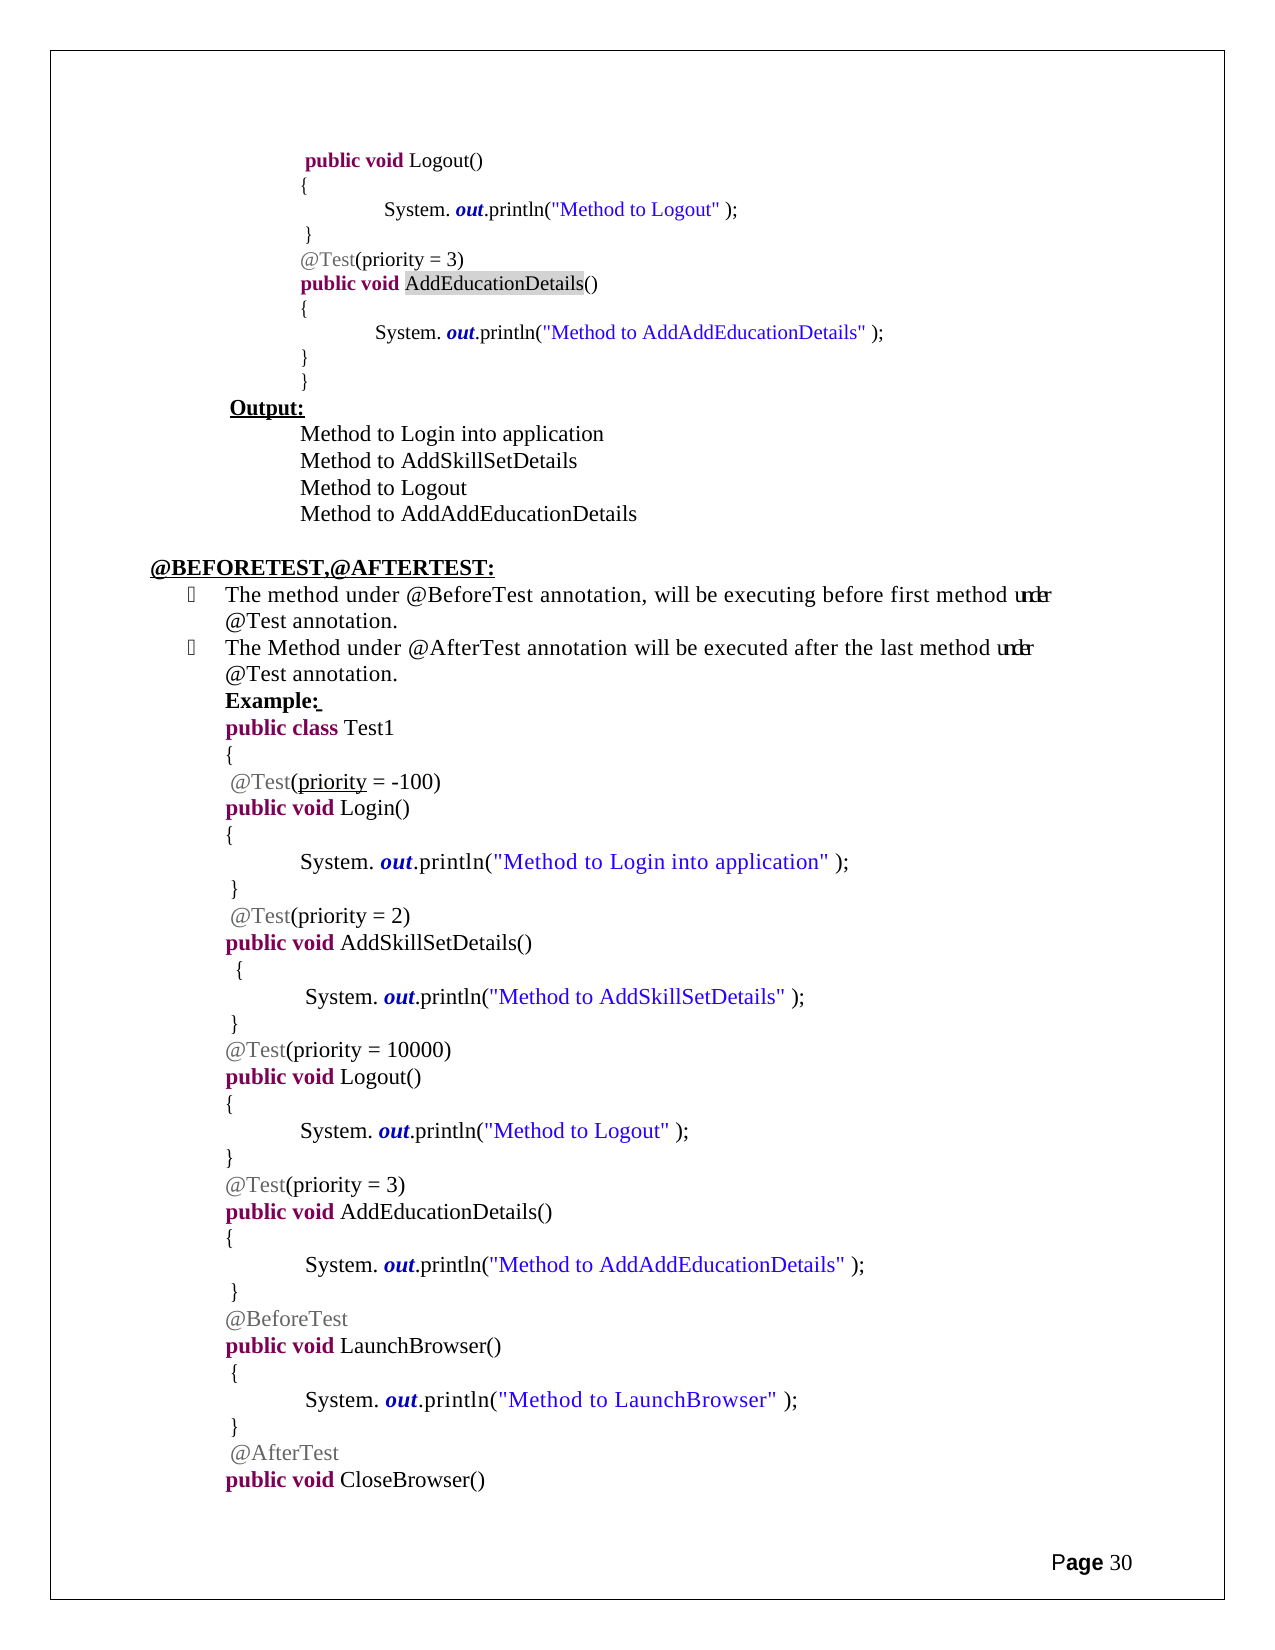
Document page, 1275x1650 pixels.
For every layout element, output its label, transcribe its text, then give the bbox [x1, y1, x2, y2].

text @Test(priority = 3) [225, 1171, 1223, 1197]
text System. out.println("Method to LaunchBrowser" ); [305, 1386, 1223, 1412]
text Output: [129, 394, 304, 420]
text public void Login() [225, 794, 1223, 821]
text Method to AddAddEducationDetails [300, 500, 1223, 527]
text @AfterTest [230, 1439, 1223, 1466]
text } [129, 345, 308, 369]
text } [304, 222, 1223, 246]
text { [235, 956, 1223, 982]
text public void Logout() [305, 148, 1223, 172]
text System. out.println("Method to AddSkillSetDetails" ); [305, 983, 1223, 1009]
text { [225, 821, 1223, 848]
text { [300, 173, 1223, 197]
text } [129, 369, 308, 393]
text } [230, 875, 1223, 902]
text @Test(priority = 3) [300, 246, 1223, 271]
text public void AddEducationDetails() [225, 1198, 1223, 1224]
text public void LaunchBrowser() [225, 1332, 1223, 1358]
text Method to Login into application Method to AddSkillSetDetails Method to Logout [300, 420, 623, 500]
text public void Logout() [225, 1063, 1223, 1090]
text } [230, 1278, 1223, 1304]
text @BEFORETEST,@AFTERTEST: [150, 554, 1223, 580]
text public void AddEducationDetails() [300, 271, 405, 295]
text @Test(priority = -100) [230, 768, 1223, 794]
text { [300, 295, 1223, 319]
text Example: [225, 687, 1223, 713]
text } [230, 1010, 1223, 1036]
text System. out.println("Method to Logout" ); [300, 1117, 1223, 1143]
text } [230, 1413, 1223, 1439]
text } [225, 1144, 1223, 1170]
list The method under @BeforeTest annotation, will be executing before first method under @Test annotation. [187, 581, 1071, 634]
text System. out.println("Method to Login into application" ); [300, 848, 1223, 875]
text { [225, 1224, 1223, 1251]
text public void AddEducationDetails() [584, 271, 1223, 295]
text { [225, 1090, 1223, 1117]
text public void AddSkillSetDetails() [225, 929, 1223, 955]
text { [225, 741, 1223, 767]
text @Test(priority = 10000) [225, 1036, 1223, 1063]
text { [230, 1359, 1223, 1385]
text System. out.println("Method to AddAddEducationDetails" ); [375, 320, 1223, 344]
text System. out.println("Method to Logout" ); [384, 197, 1223, 221]
text @BeforeTest [225, 1305, 1223, 1332]
list The Method under @AfterTest annotation will be executed after the last method under @Test annotation. [187, 634, 1052, 687]
text @Test(priority = 2) [230, 902, 1223, 928]
text public class Test1 [225, 714, 1223, 740]
text public void CloseBrowser() [225, 1467, 1223, 1493]
text System. out.println("Method to AddAddEducationDetails" ); [305, 1251, 1223, 1278]
